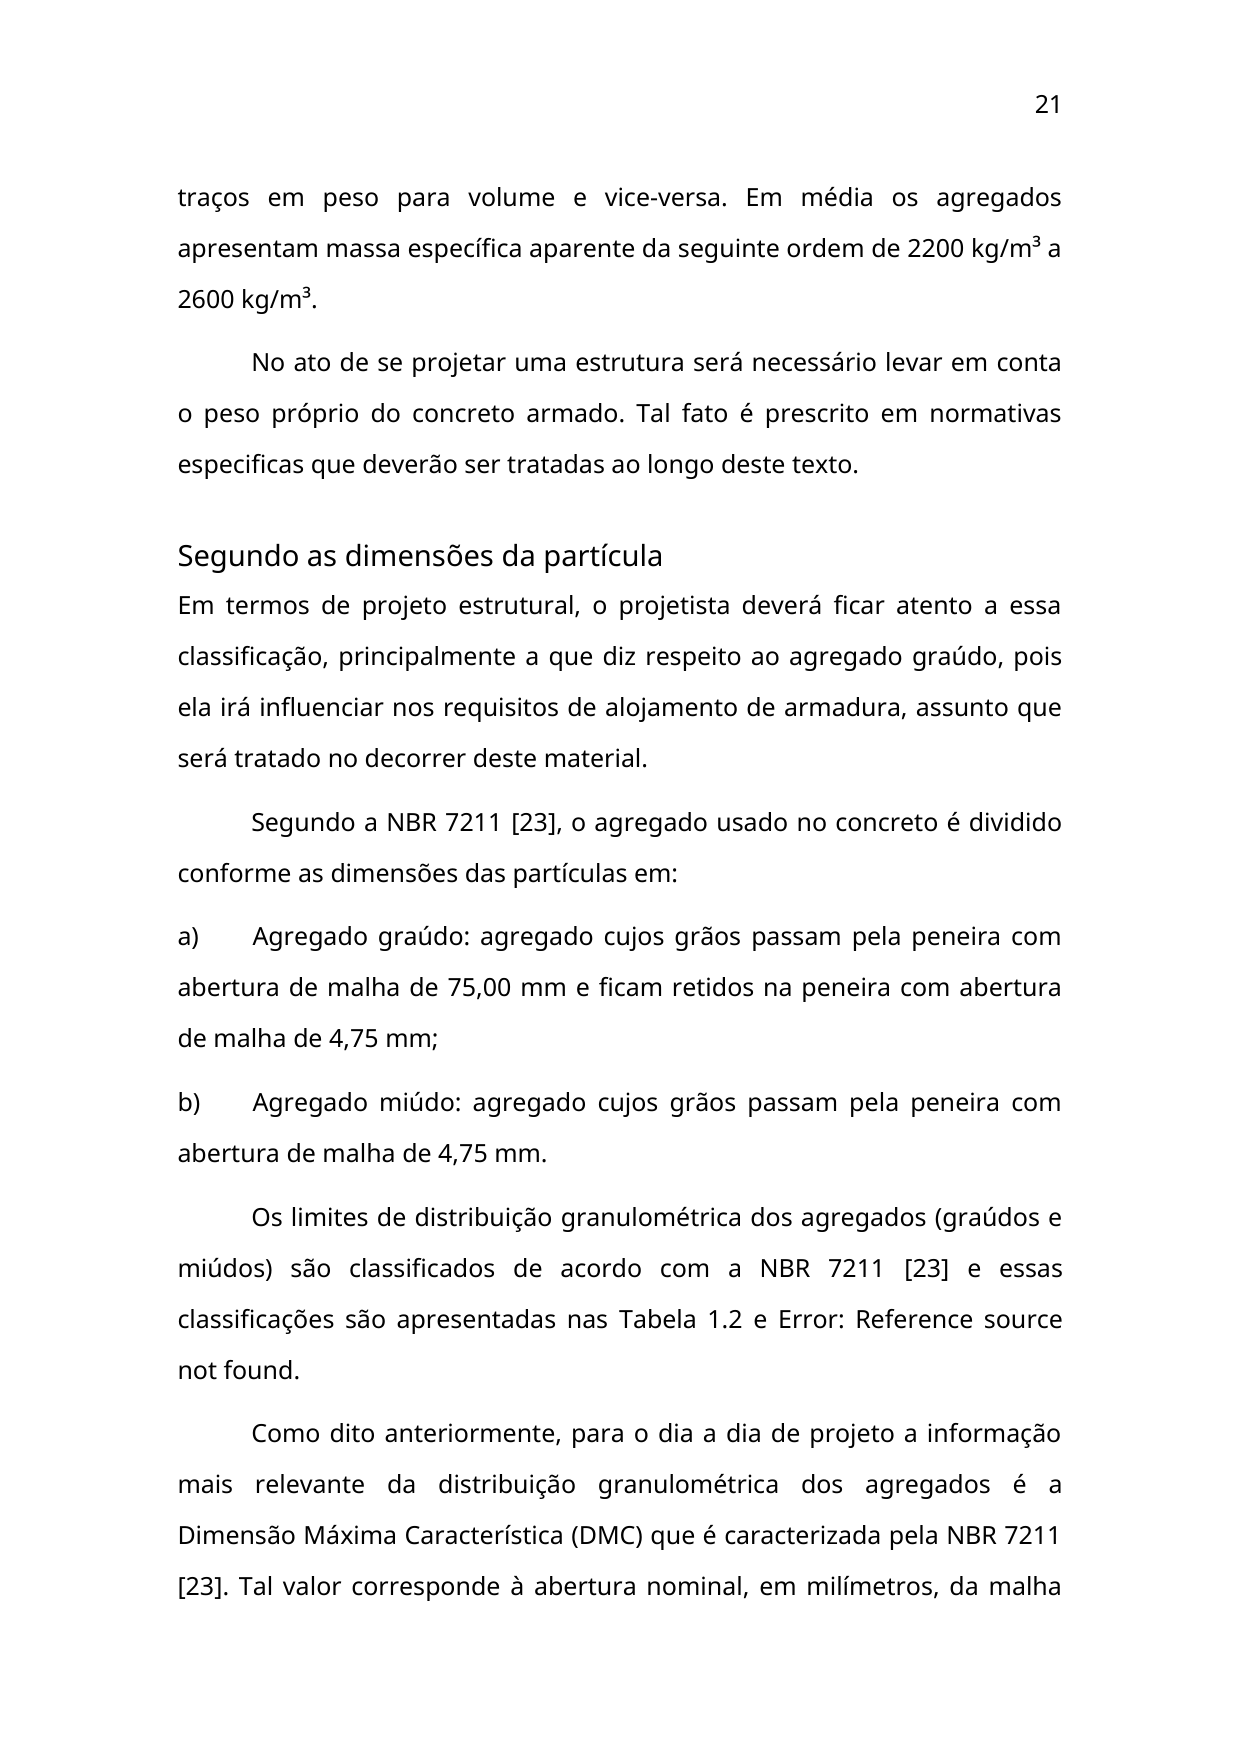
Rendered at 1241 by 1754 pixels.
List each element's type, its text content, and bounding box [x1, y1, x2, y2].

list Agregado graúdo: agregado cujos grãos passam pela peneira com abertura de malha de 75,00 mm e ficam retidos na peneira com abertura de malha de 4,75 mm; [177, 919, 1063, 1055]
text Os limites de distribuição granulométrica dos agregados (graúdos e miúdos) são classificados de acordo com a NBR 7211 [23] e essas classificações são apresentadas nas Tabela 1.2 e Tabela 1.3. [177, 1199, 1063, 1386]
text No ato de se projetar uma estrutura será necessário levar em conta o peso próprio do concreto armado. Tal fato é prescrito em normativas especificas que deverão ser tratadas ao longo deste texto. [177, 345, 1063, 481]
subtitle Segundo as dimensões da partícula [177, 536, 1063, 575]
list Agregado miúdo: agregado cujos grãos passam pela peneira com abertura de malha de 4,75 mm. [177, 1085, 1063, 1170]
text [177, 1416, 1063, 1603]
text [177, 179, 1063, 316]
text Segundo a NBR 7211 [23], o agregado usado no concreto é dividido conforme as dimensões das partículas em: [177, 804, 1063, 889]
text Em termos de projeto estrutural, o projetista deverá ficar atento a essa classificação, principalmente a que diz respeito ao agregado graúdo, pois ela irá influenciar nos requisitos de alojamento de armadura, assunto que será tratado no decorrer deste material. [177, 588, 1063, 775]
